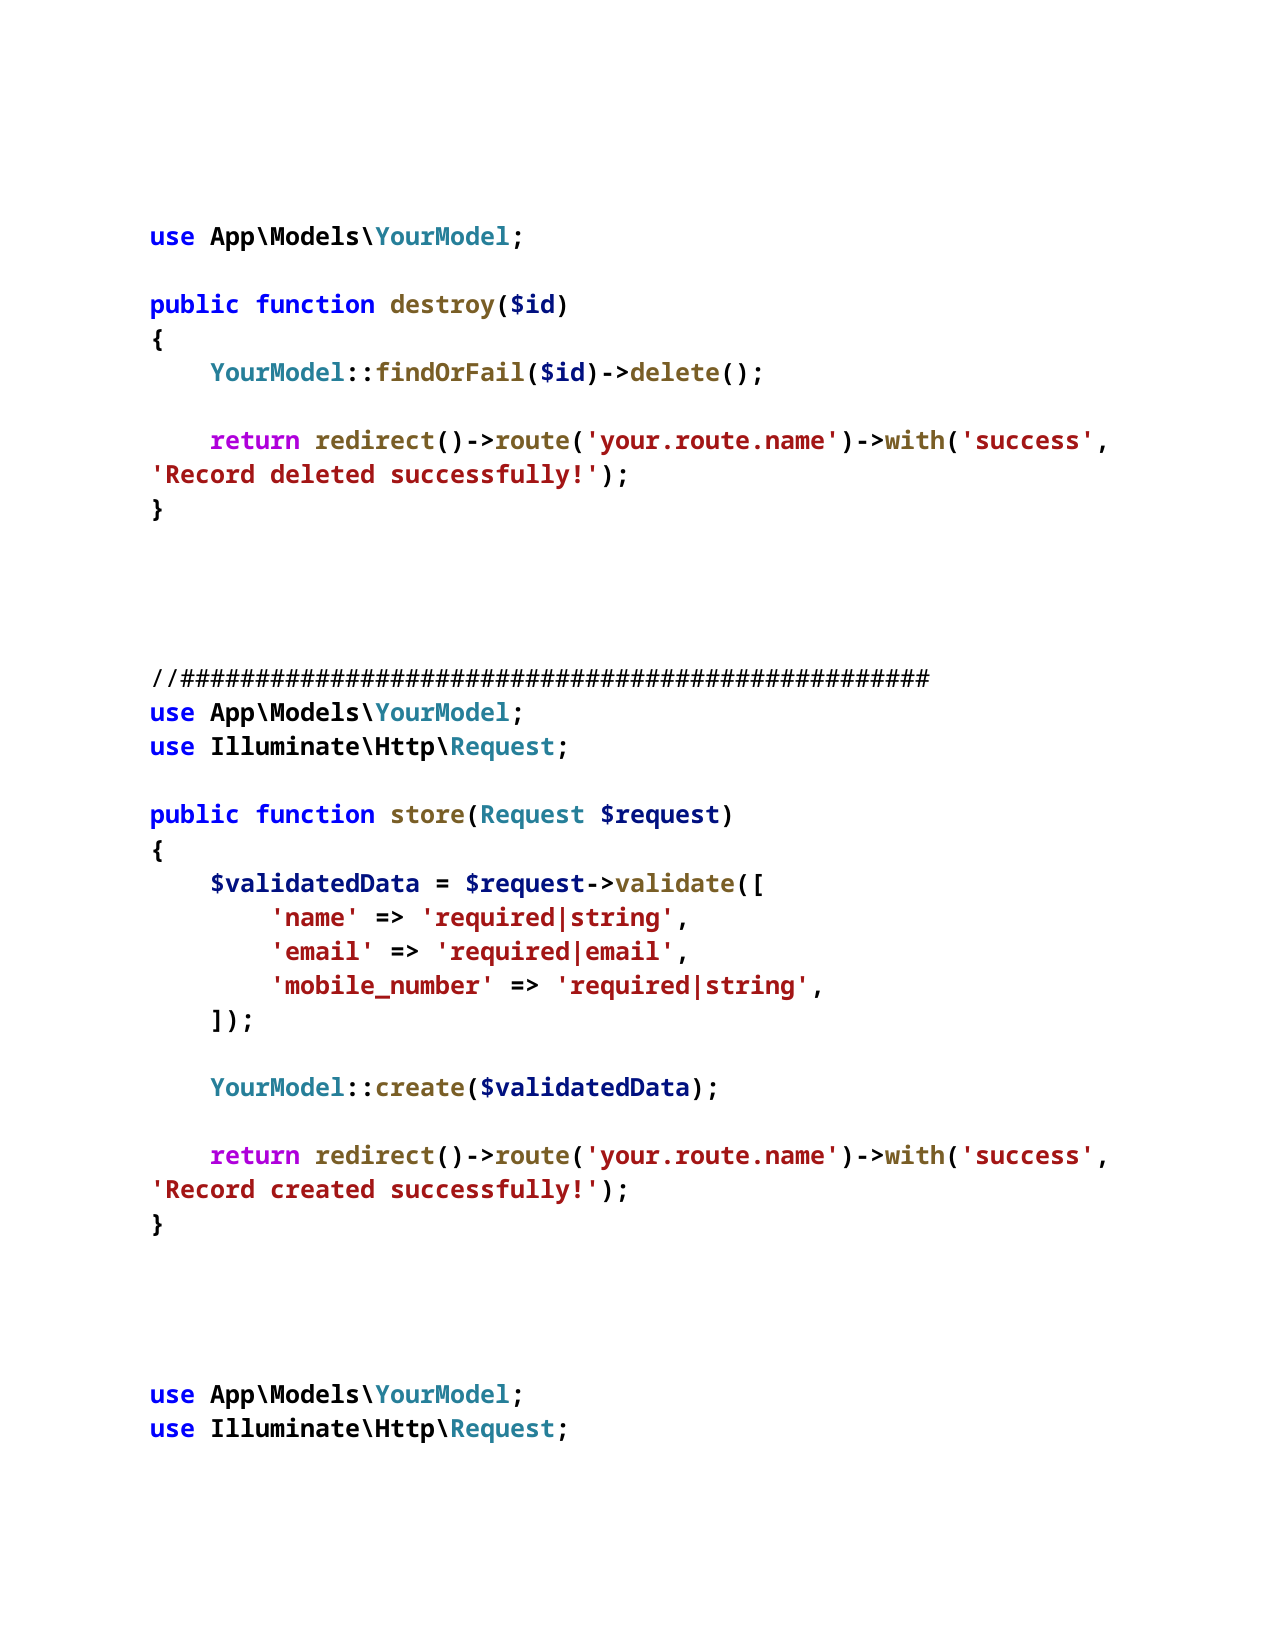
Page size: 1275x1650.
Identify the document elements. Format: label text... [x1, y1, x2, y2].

text } [150, 491, 1125, 525]
text use Illuminate\Http\Request; [150, 1410, 1125, 1444]
text 'email' => 'required|email', [150, 933, 1125, 967]
text YourModel::create($validatedData); [150, 1070, 1125, 1104]
text use App\Models\YourModel; [150, 695, 1125, 729]
text $validatedData = $request->validate([ [150, 865, 1125, 899]
text 'name' => 'required|string', [150, 899, 1125, 933]
text use App\Models\YourModel; [150, 218, 1125, 252]
text use Illuminate\Http\Request; [150, 729, 1125, 763]
text { [150, 320, 1125, 354]
text use App\Models\YourModel; [150, 1376, 1125, 1410]
text public function destroy($id) [150, 286, 1125, 320]
text return redirect()->route('your.route.name')->with('success', 'Record created successfully!'); [150, 1138, 1125, 1206]
text 'mobile_number' => 'required|string', [150, 967, 1125, 1002]
text return redirect()->route('your.route.name')->with('success', 'Record deleted successfully!'); [150, 422, 1125, 491]
text } [150, 1206, 1125, 1240]
text //################################################## [150, 661, 1125, 695]
text YourModel::findOrFail($id)->delete(); [150, 354, 1125, 388]
text ]); [150, 1002, 1125, 1036]
text public function store(Request $request) [150, 797, 1125, 831]
text { [150, 831, 1125, 865]
